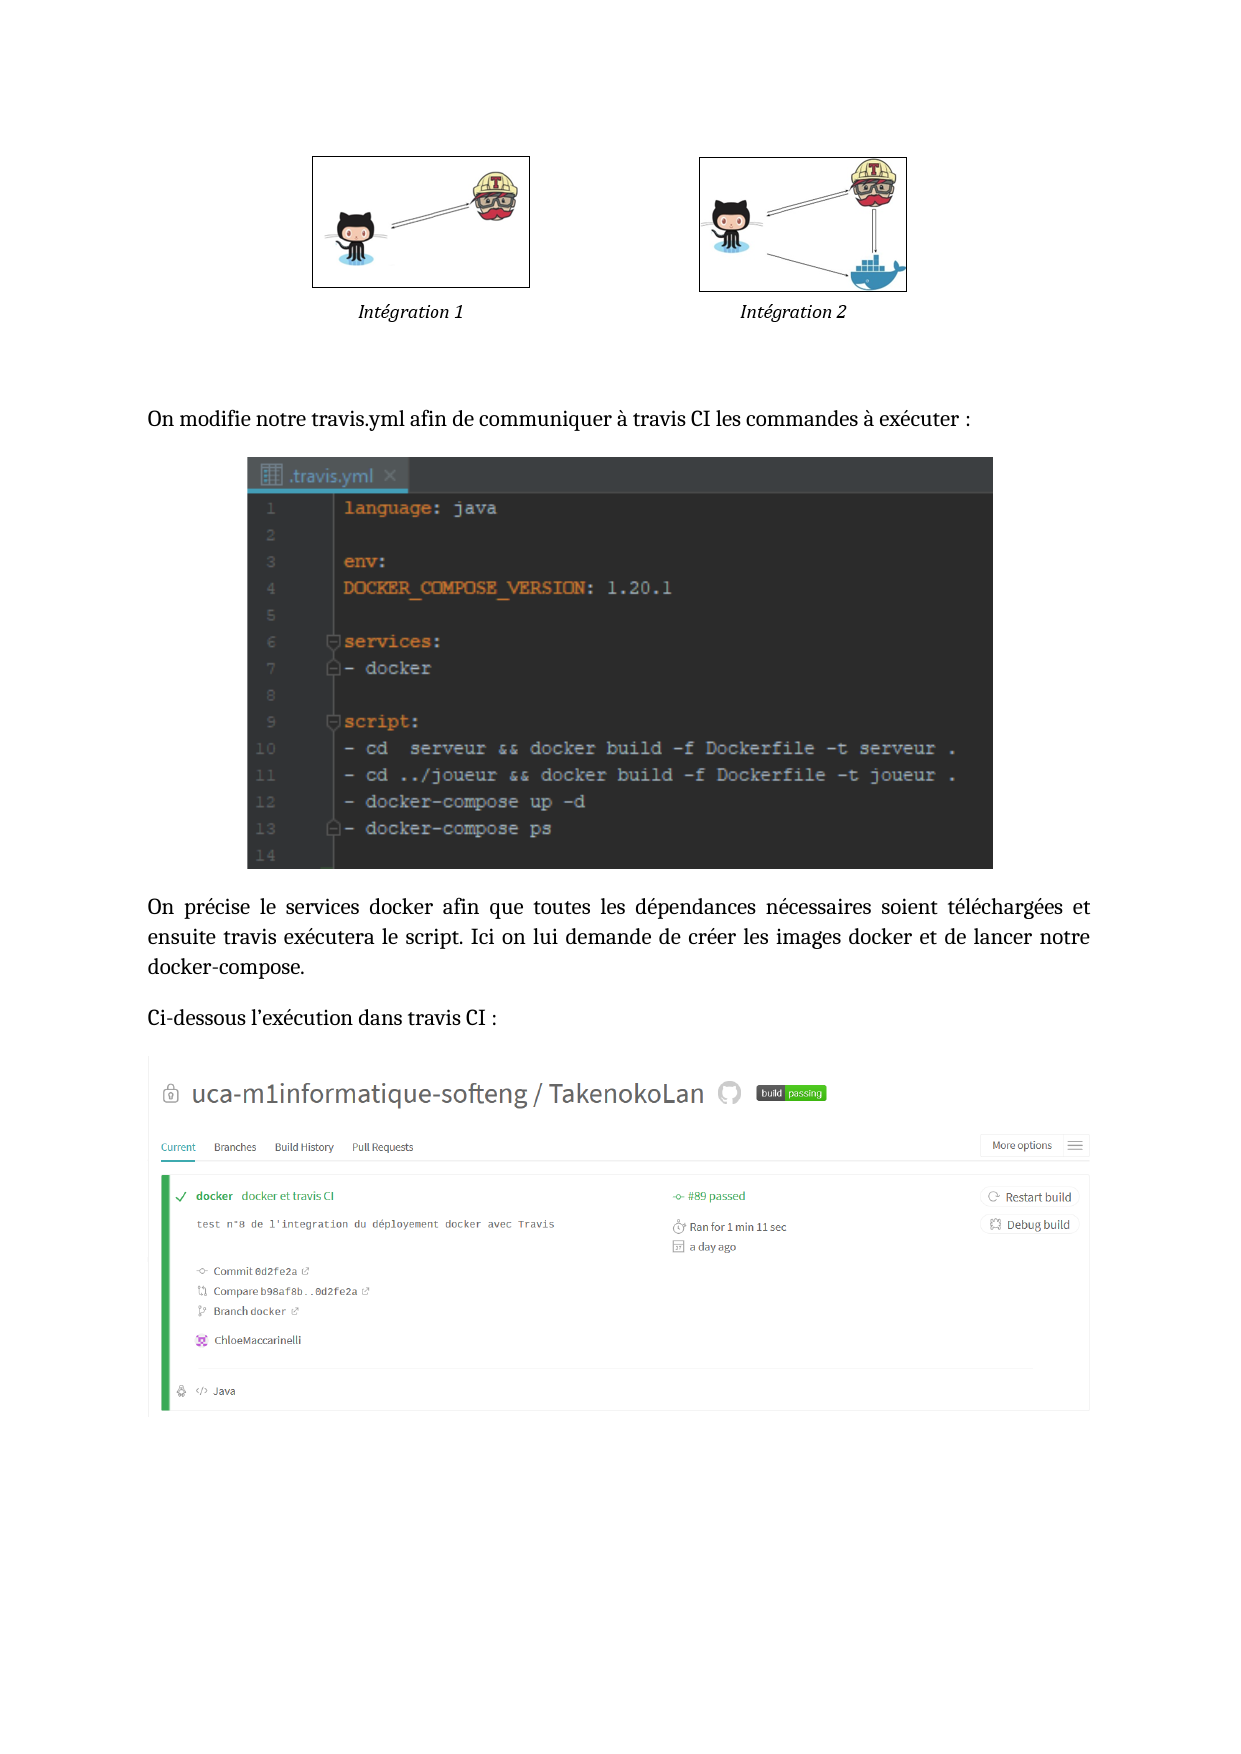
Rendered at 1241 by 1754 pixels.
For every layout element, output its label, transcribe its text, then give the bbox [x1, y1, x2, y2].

picture [147, 1056, 1093, 1417]
text On modifie notre travis.yml afin de communiquer à travis CI les commandes à exécuter : [148, 406, 1093, 432]
text Ci-dessous l’exécution dans travis CI : [148, 1005, 1093, 1031]
picture [295, 147, 920, 330]
text On précise le services docker afin que toutes les dépendances nécessaires soient téléchargées et ensuite travis exécutera le script. Ici on lui demande de créer les images docker et de lancer notre docker-compose. [148, 893, 1093, 980]
picture [247, 457, 993, 869]
